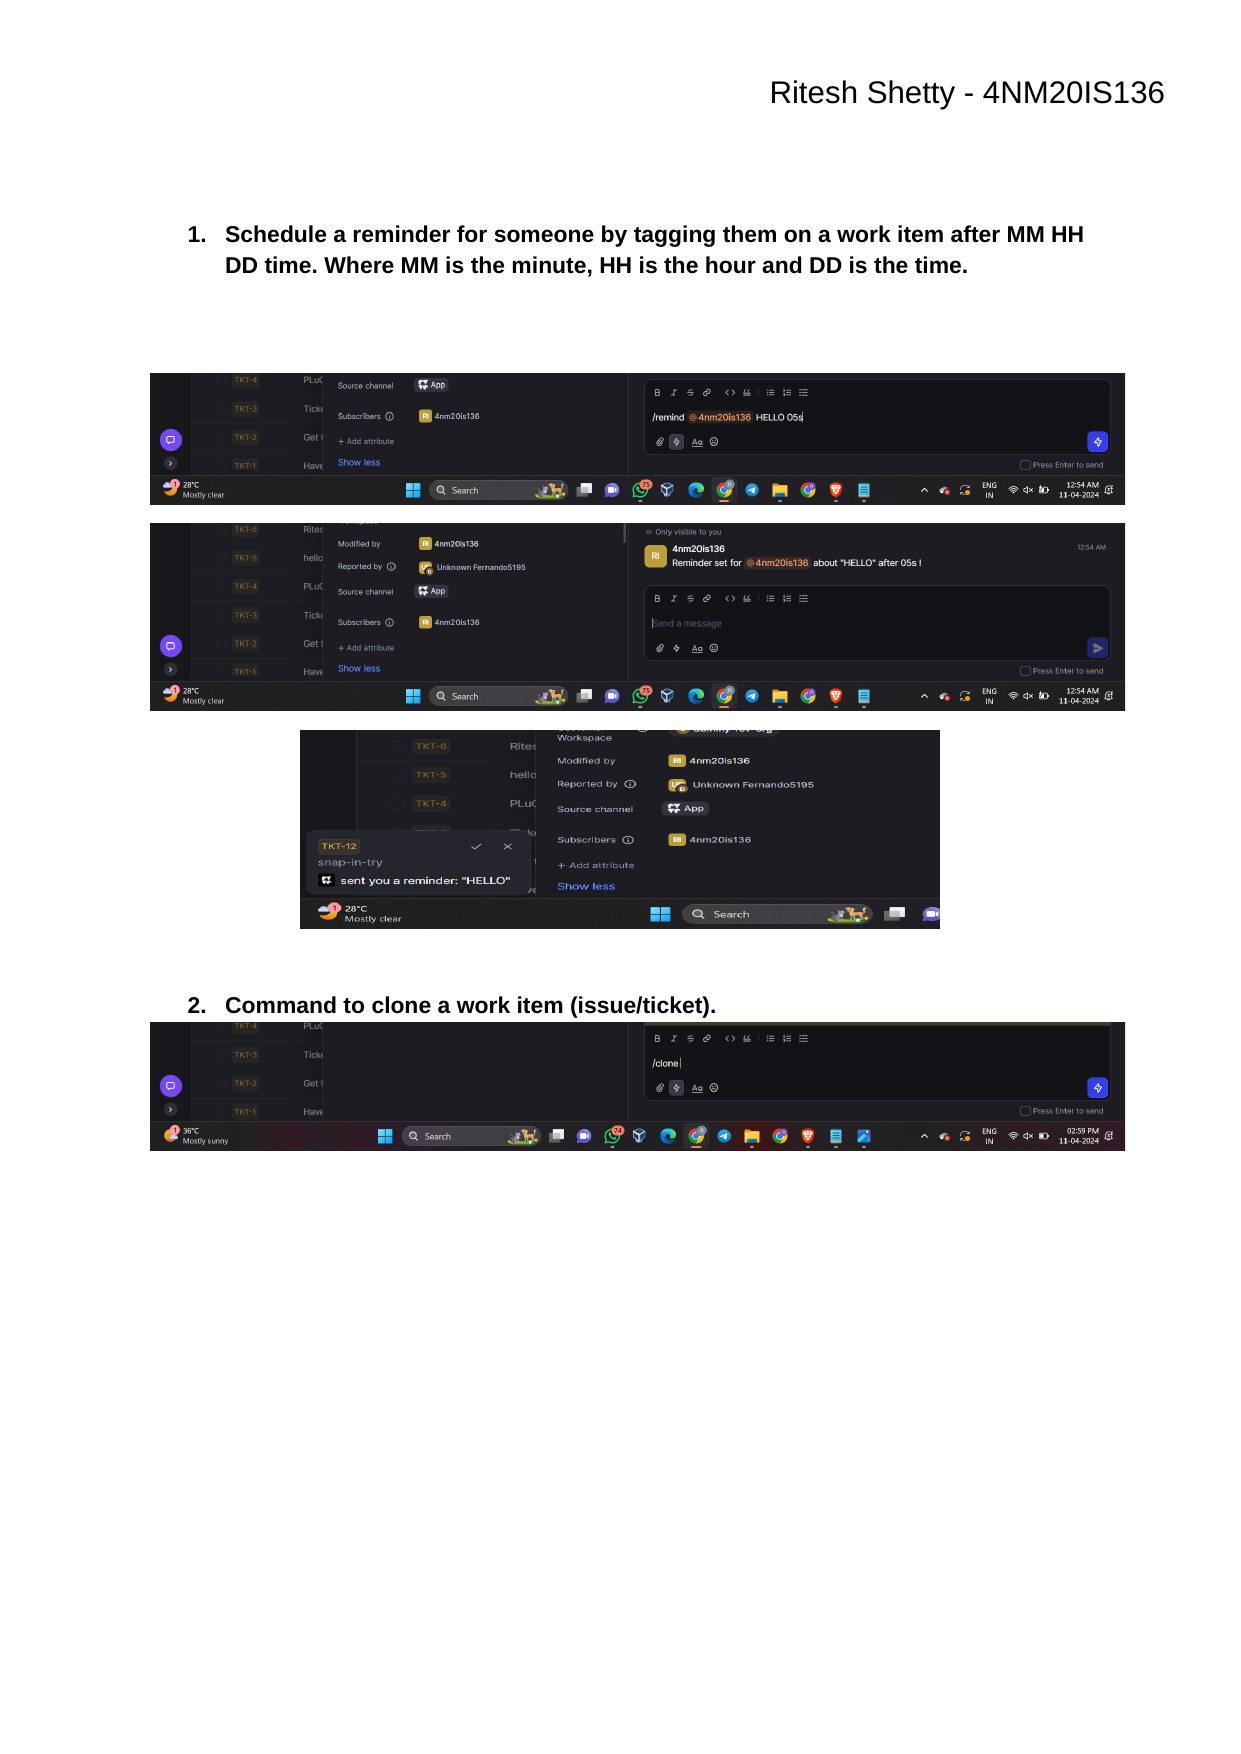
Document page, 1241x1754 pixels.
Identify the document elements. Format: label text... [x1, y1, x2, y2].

picture [150, 373, 1125, 505]
picture [150, 1022, 1125, 1151]
picture [300, 730, 940, 929]
picture [150, 523, 1125, 711]
list Command to clone a work item (issue/ticket). [187, 992, 1090, 1019]
list Schedule a reminder for someone by tagging them on a work item after MM HH DD time. Where MM is the minute, HH is the hour and DD is the time. [187, 221, 1090, 278]
